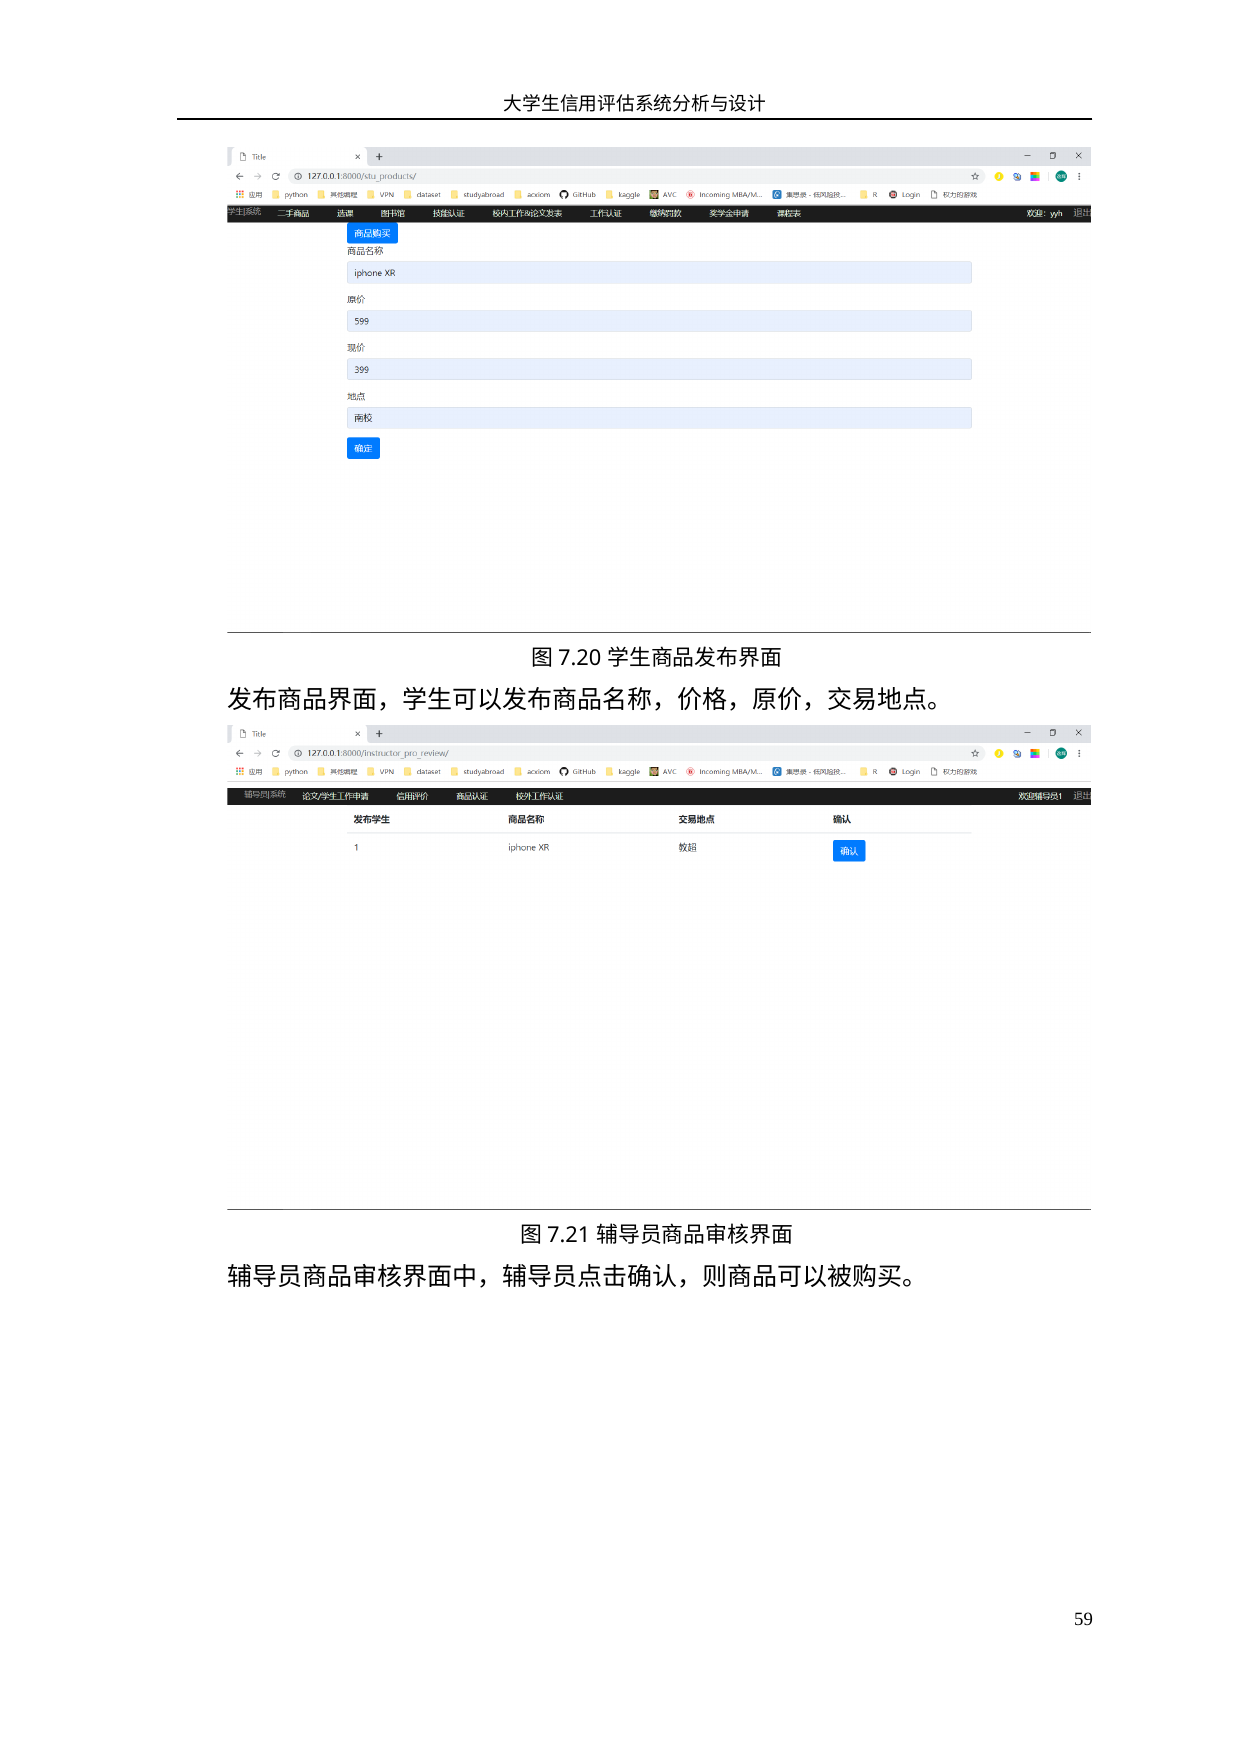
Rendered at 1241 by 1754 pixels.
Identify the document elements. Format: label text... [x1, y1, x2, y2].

text 辅导员商品审核界面中，辅导员点击确认，则商品可以被购买。 [177, 1257, 1092, 1293]
text 发布商品界面，学生可以发布商品名称，价格，原价，交易地点。 [177, 679, 1092, 716]
picture [227, 725, 1091, 1210]
text 图7.20 学生商品发布界面 [177, 640, 1092, 672]
picture [227, 147, 1091, 633]
text 图7.21 辅导员商品审核界面 [177, 1217, 1092, 1249]
